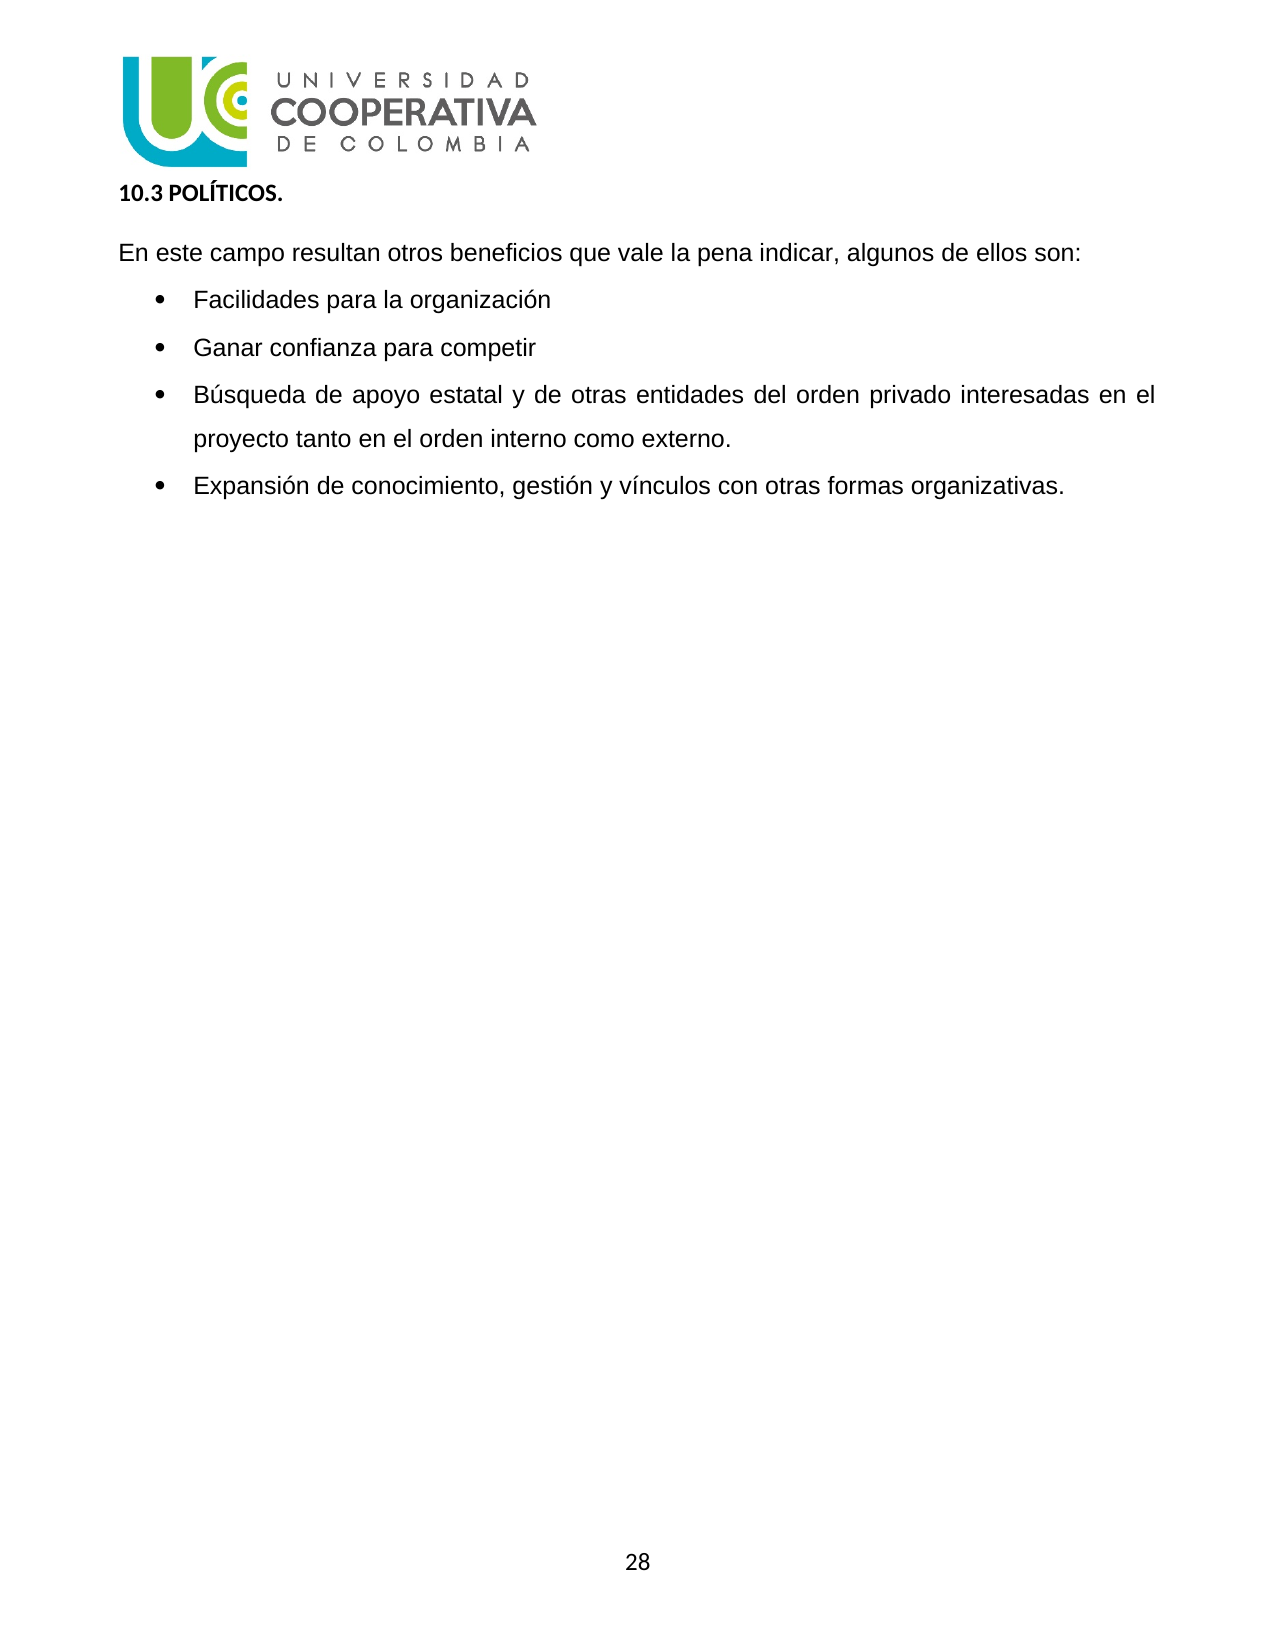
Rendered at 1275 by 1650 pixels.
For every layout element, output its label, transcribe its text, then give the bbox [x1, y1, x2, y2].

list Búsqueda de apoyo estatal y de otras entidades del orden privado interesadas en el proyecto tanto en el orden interno como externo. [156, 380, 1157, 452]
text En este campo resultan otros beneficios que vale la pena indicar, algunos de ellos son: [118, 238, 1157, 267]
list Ganar confianza para competir [156, 333, 1157, 362]
subtitle 10.3 POLÍTICOS. [118, 177, 1157, 208]
list Expansión de conocimiento, gestión y vínculos con otras formas organizativas. [156, 471, 1157, 500]
picture [118, 51, 540, 171]
list Facilidades para la organización [156, 286, 1157, 314]
